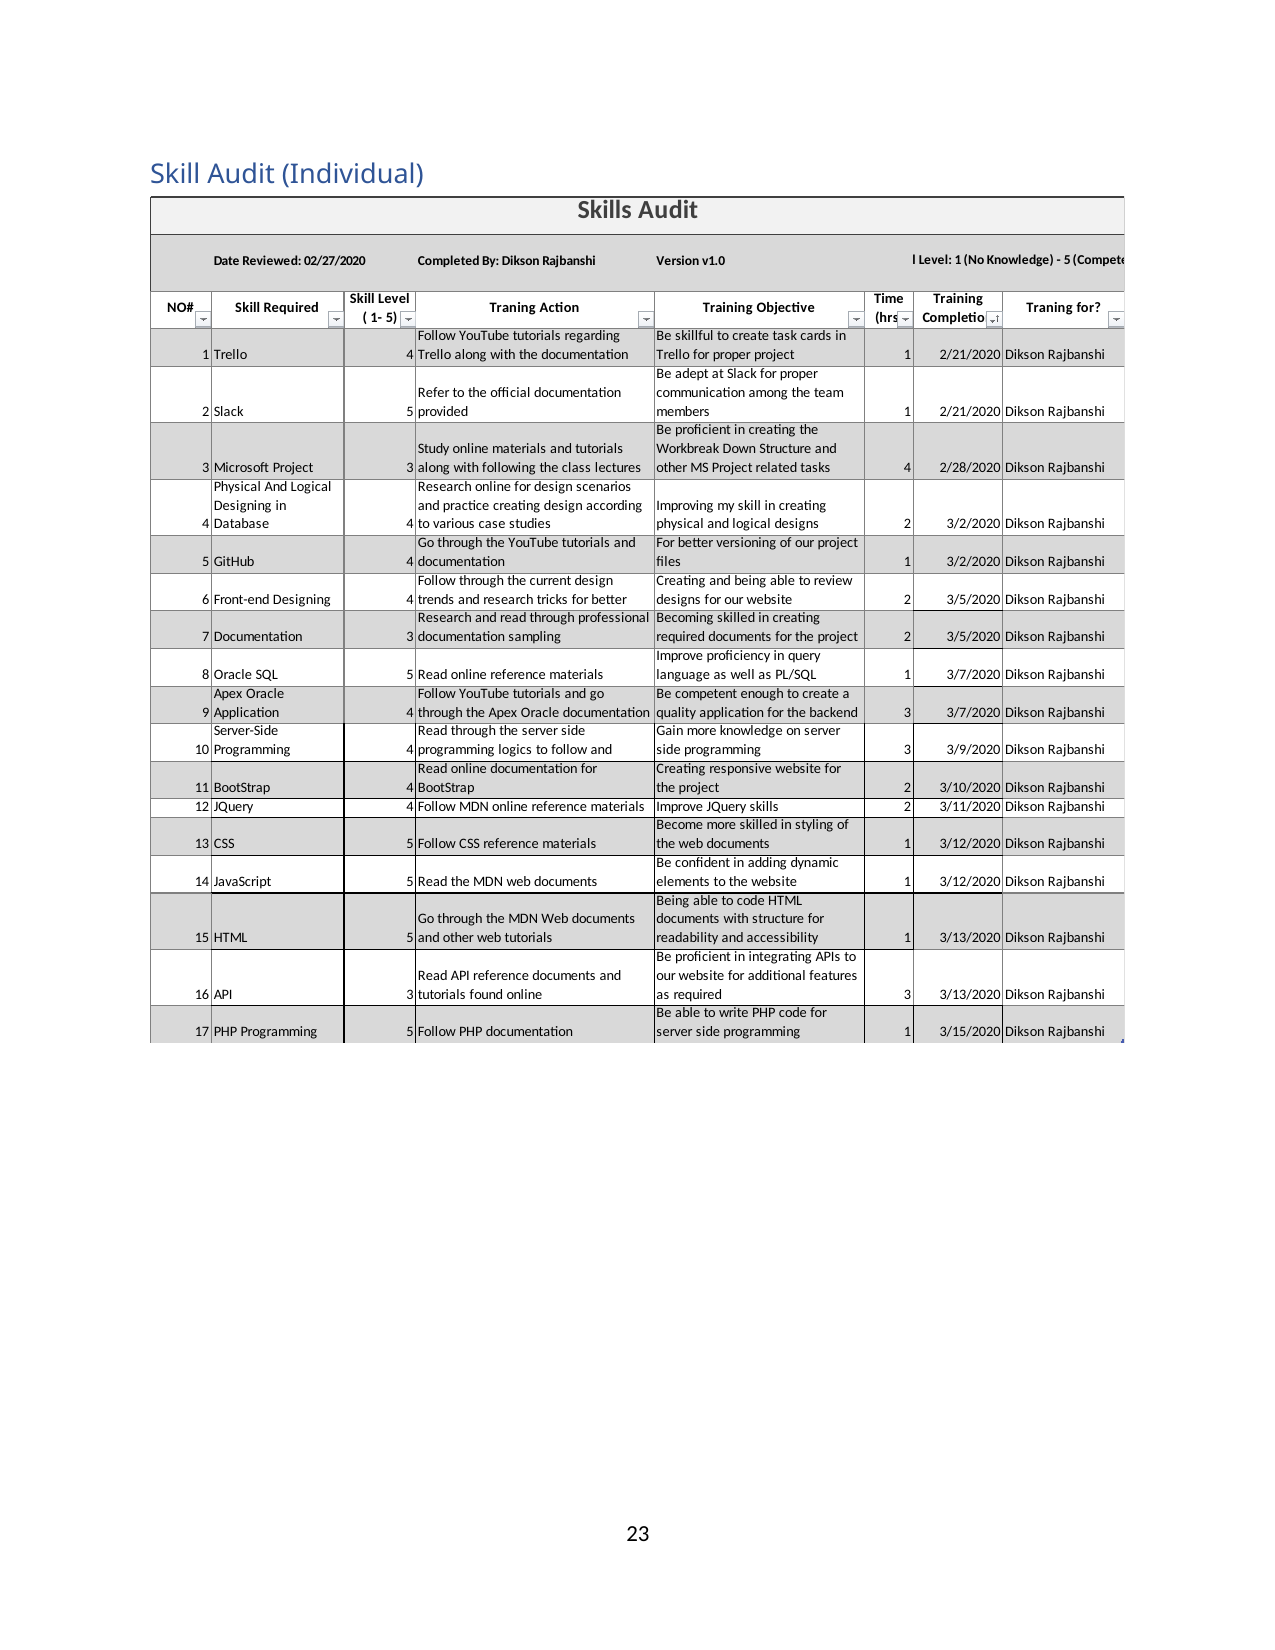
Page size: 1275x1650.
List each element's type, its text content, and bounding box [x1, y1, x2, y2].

subtitle Skill Audit (Individual) [150, 154, 1125, 191]
